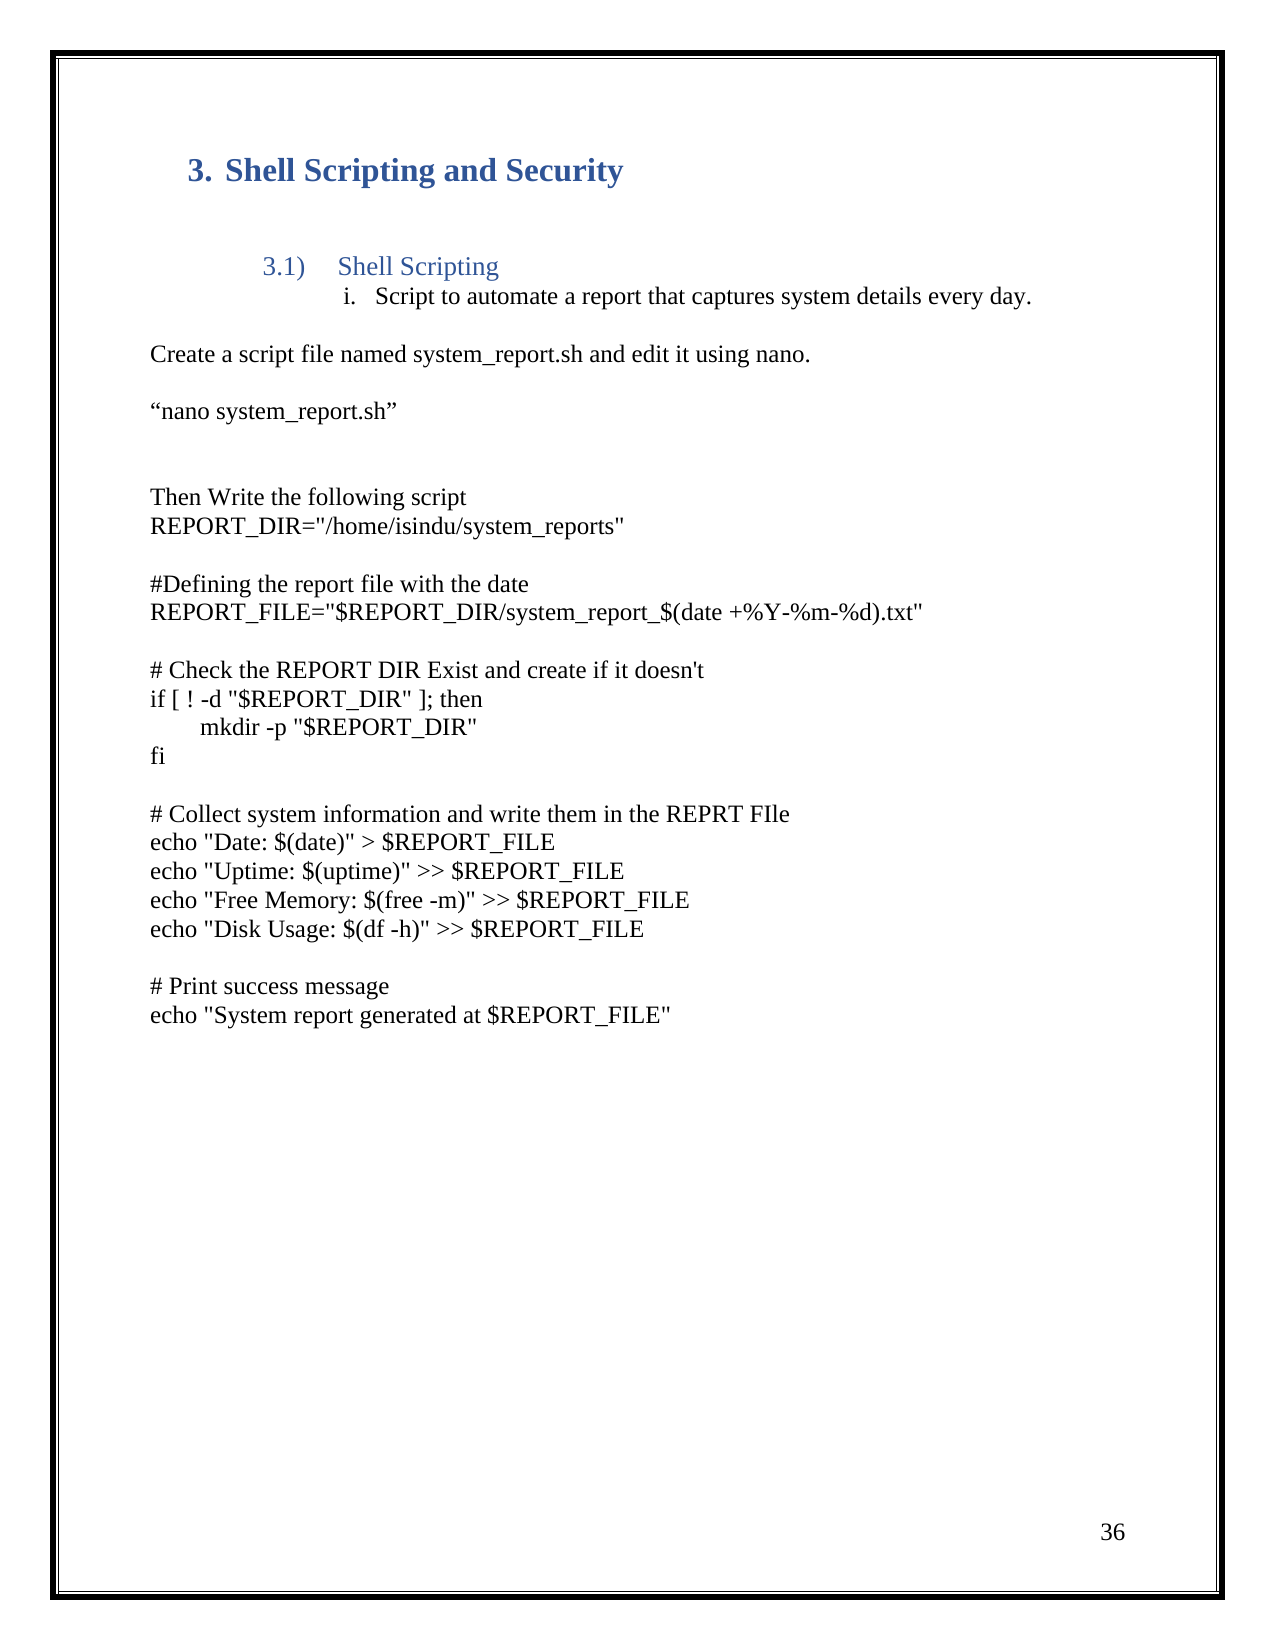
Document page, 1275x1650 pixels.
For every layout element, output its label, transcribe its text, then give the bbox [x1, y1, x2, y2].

text #Defining the report file with the date [150, 569, 1125, 597]
text # Check the REPORT DIR Exist and create if it doesn't [150, 655, 1125, 684]
text Create a script file named system_report.sh and edit it using nano. [150, 339, 1125, 367]
text echo "System report generated at $REPORT_FILE" [150, 1000, 1125, 1029]
text # Print success message [150, 971, 1125, 1000]
list Script to automate a report that captures system details every day. [356, 281, 1125, 310]
text echo "Date: $(date)" > $REPORT_FILE [150, 827, 1125, 856]
text echo "Disk Usage: $(df -h)" >> $REPORT_FILE [150, 914, 1125, 942]
subtitle Shell Scripting and Security [187, 150, 1125, 188]
text REPORT_DIR="/home/isindu/system_reports" [150, 511, 1125, 540]
text fi [150, 741, 1125, 770]
text “nano system_report.sh” [150, 396, 1125, 425]
text echo "Uptime: $(uptime)" >> $REPORT_FILE [150, 856, 1125, 885]
text if [ ! -d "$REPORT_DIR" ]; then [150, 684, 1125, 712]
text mkdir -p "$REPORT_DIR" [150, 712, 1125, 741]
subtitle Shell Scripting [262, 250, 1125, 281]
text echo "Free Memory: $(free -m)" >> $REPORT_FILE [150, 885, 1125, 914]
text REPORT_FILE="$REPORT_DIR/system_report_$(date +%Y-%m-%d).txt" [150, 597, 1125, 626]
text # Collect system information and write them in the REPRT FIle [150, 799, 1125, 827]
text Then Write the following script [150, 482, 1125, 511]
